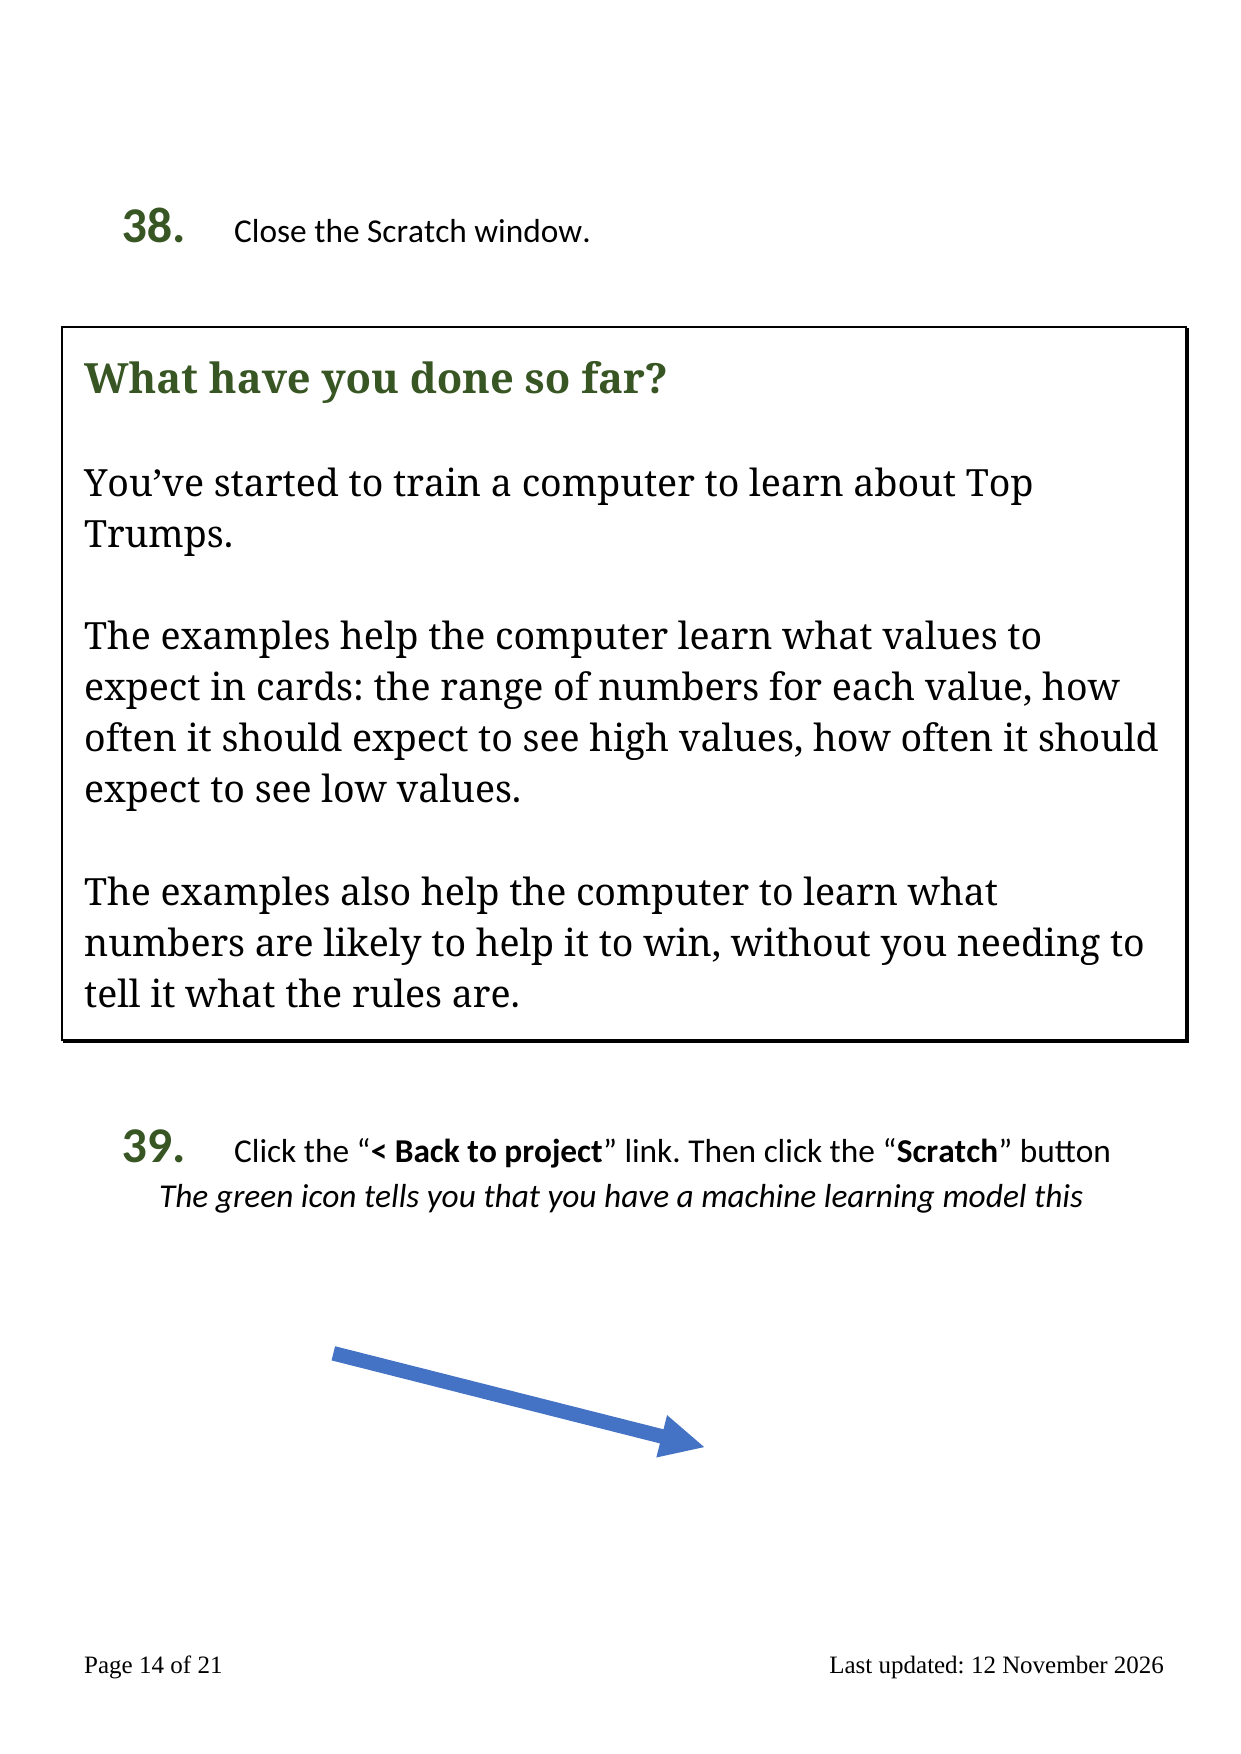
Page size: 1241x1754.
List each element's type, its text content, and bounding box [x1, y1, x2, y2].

text The examples also help the computer to learn what numbers are likely to help it to win, without you needing to tell it what the rules are. [63, 842, 1185, 1039]
text You’ve started to train a computer to learn about Top Trumps. [84, 406, 1164, 559]
text The examples help the computer learn what values to expect in cards: the range of numbers for each value, how often it should expect to see high values, how often it should expect to see low values. [84, 559, 1164, 814]
list Close the Scratch window. [121, 193, 1164, 254]
text What have you done so far? [63, 328, 1185, 406]
list Click the “< Back to project” link. Then click the “Scratch” button The green icon tells you that you have a machine learning model this time. [121, 1114, 1164, 1216]
